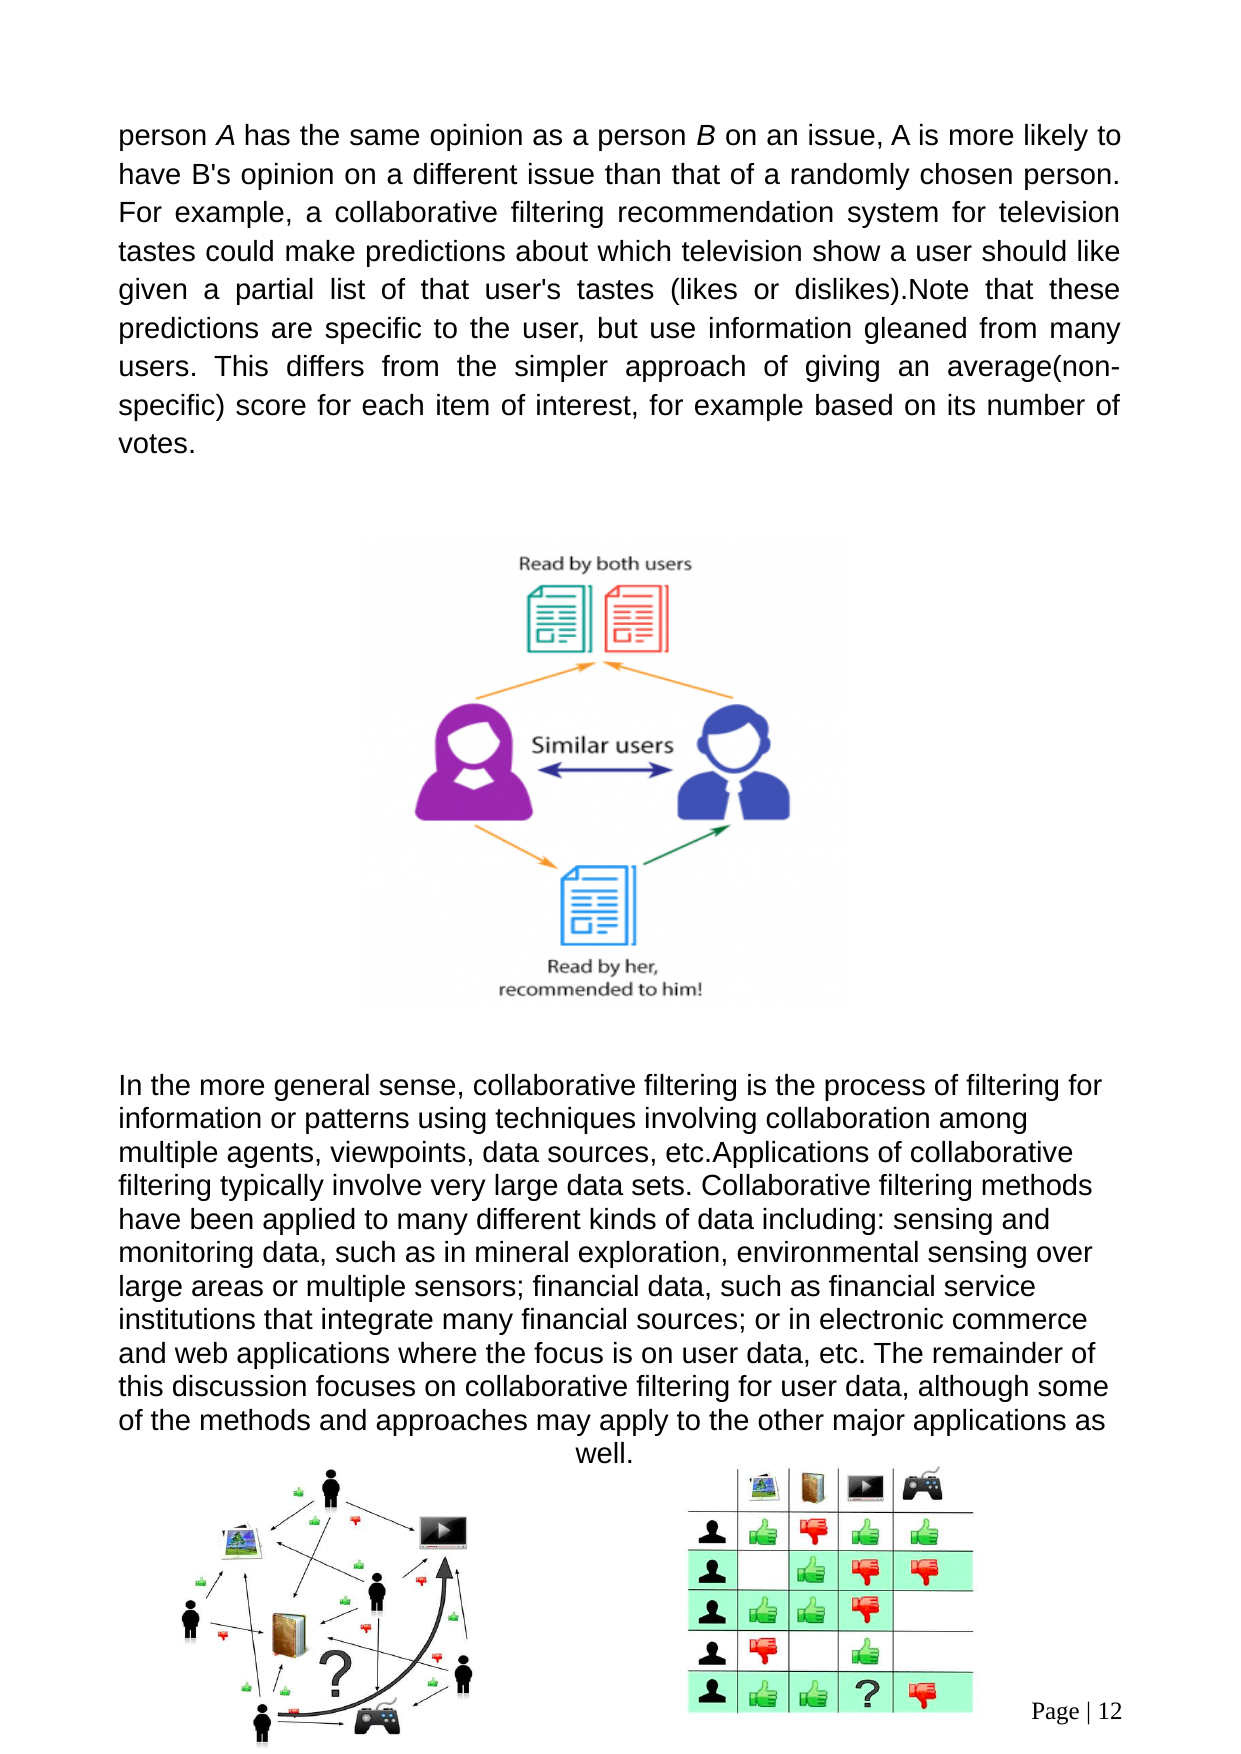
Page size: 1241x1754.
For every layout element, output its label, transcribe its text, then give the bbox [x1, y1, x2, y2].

picture [153, 1465, 576, 1754]
picture [659, 1441, 1020, 1754]
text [118, 118, 1122, 460]
picture [358, 540, 847, 1007]
text In the more general sense, collaborative filtering is the process of filtering for information or patterns using techniques involving collaboration among multiple agents, viewpoints, data sources, etc.Applications of collaborative filtering typically involve very large data sets. Collaborative filtering methods have been applied to many different kinds of data including: sensing and monitoring data, such as in mineral exploration, environmental sensing over large areas or multiple sensors; financial data, such as financial service institutions that integrate many financial sources; or in electronic commerce and web applications where the focus is on user data, etc. The remainder of this discussion focuses on collaborative filtering for user data, although some of the methods and approaches may apply to the other major applications as well. [118, 1067, 1122, 1470]
